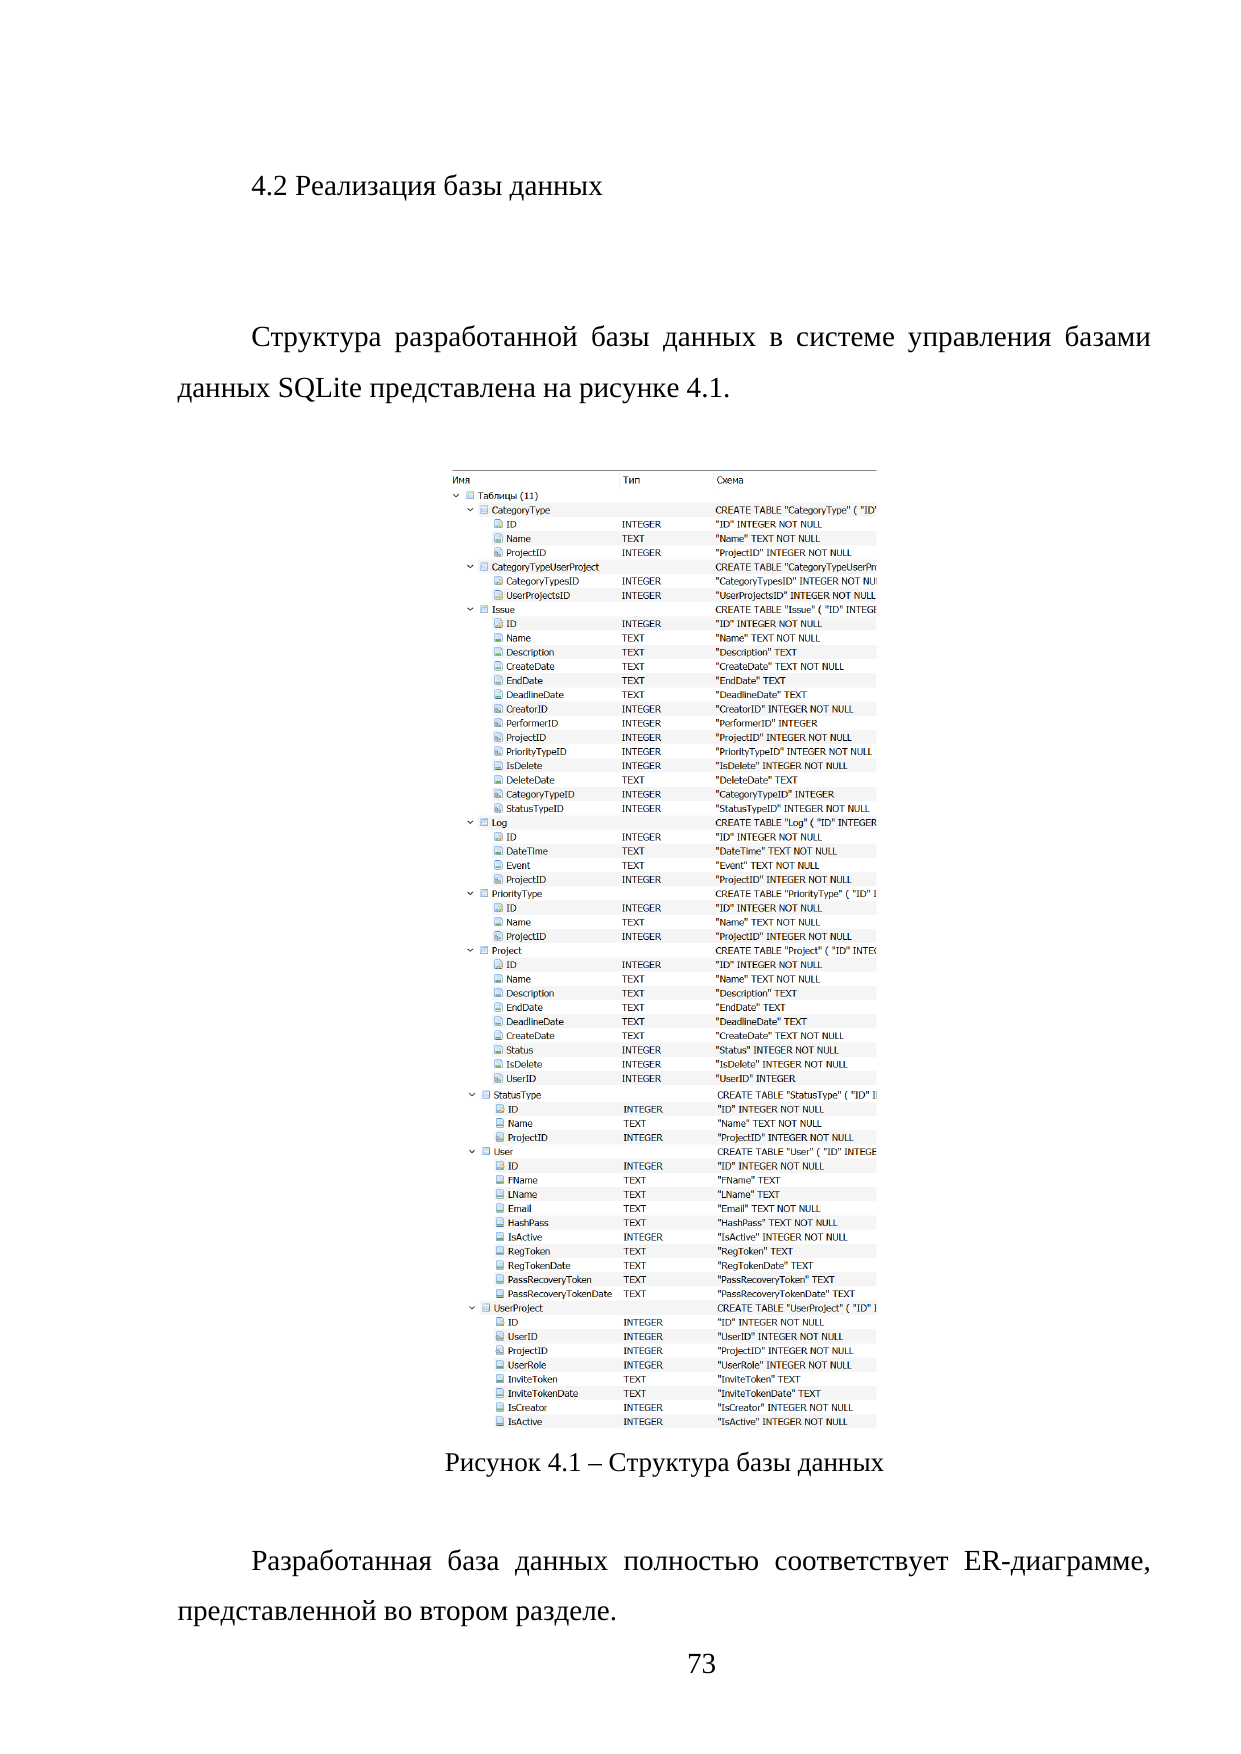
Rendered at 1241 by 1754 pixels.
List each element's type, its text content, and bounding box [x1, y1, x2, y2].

text Разработанная база данных полностью соответствует ER-диаграмме, представленной во втором разделе. [177, 1543, 1152, 1627]
text Рисунок 4.1 – Структура базы данных [177, 1446, 1152, 1477]
text Структура разработанной базы данных в системе управления базами данных SQLite представлена на рисунке 4.1. [177, 319, 1152, 403]
text 4.2 Реализация базы данных [177, 168, 1152, 202]
picture [452, 470, 877, 1430]
